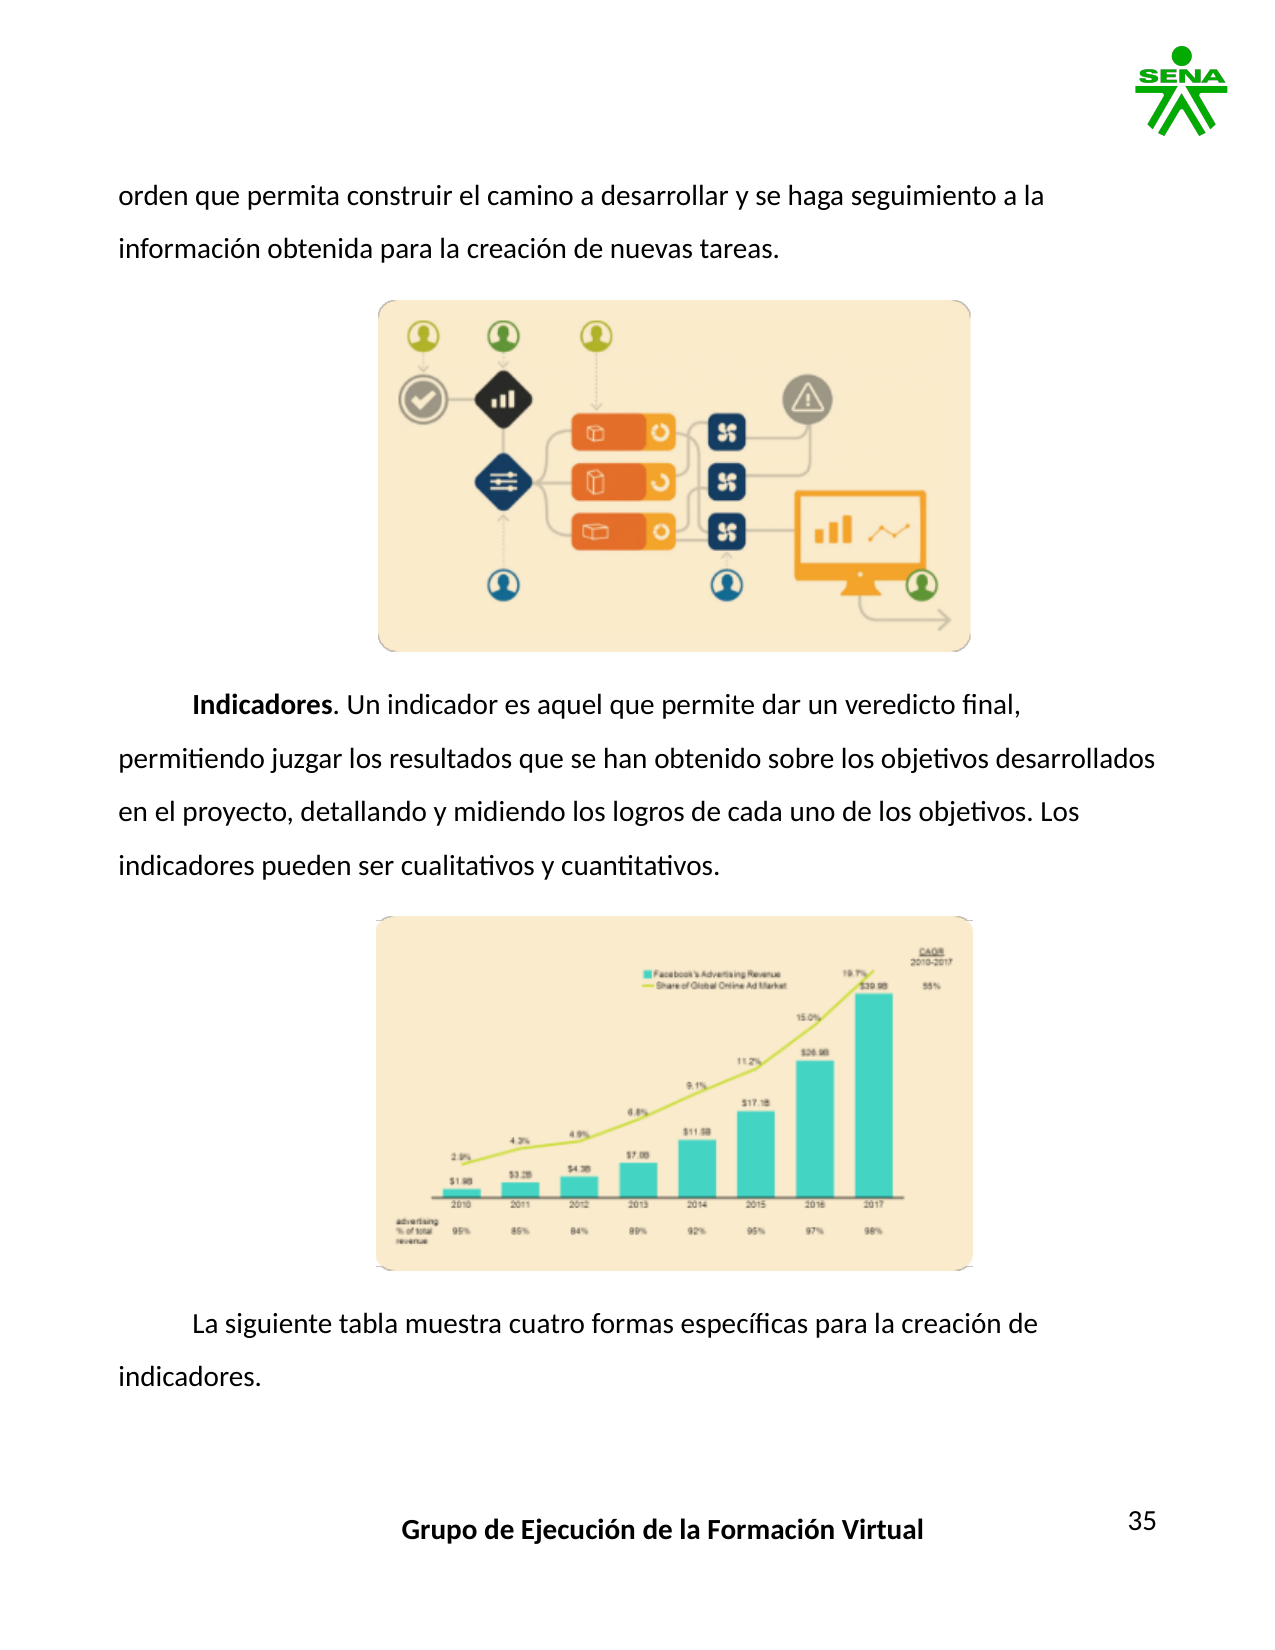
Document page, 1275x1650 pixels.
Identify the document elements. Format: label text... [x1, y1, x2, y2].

text La siguiente tabla muestra cuatro formas específicas para la creación de indicadores. [118, 1305, 1157, 1394]
picture [376, 916, 973, 1271]
picture [378, 300, 971, 652]
picture [1135, 46, 1228, 136]
text Indicadores. Un indicador es aquel que permite dar un veredicto final, permitiendo juzgar los resultados que se han obtenido sobre los objetivos desarrollados en el proyecto, detallando y midiendo los logros de cada uno de los objetivos. Los indicadores pueden ser cualitativos y cuantitativos. [118, 686, 1157, 882]
